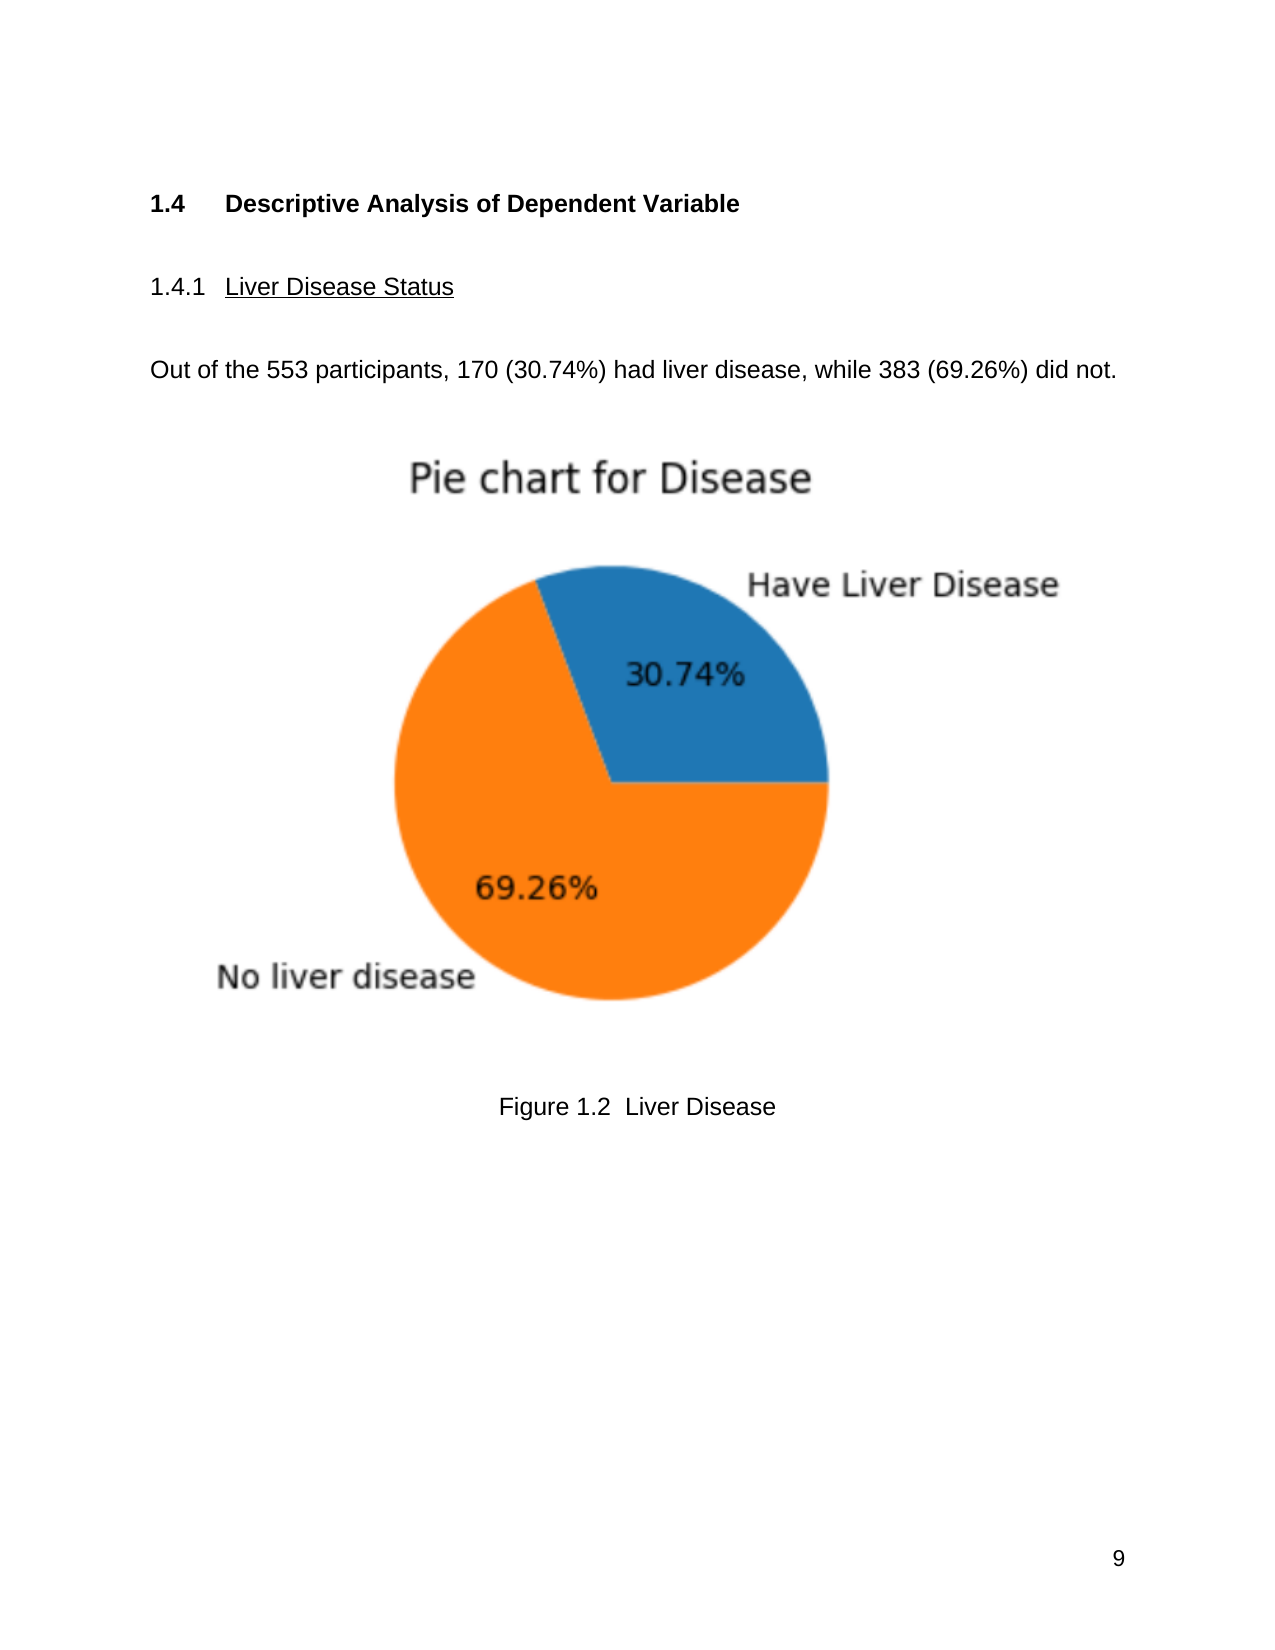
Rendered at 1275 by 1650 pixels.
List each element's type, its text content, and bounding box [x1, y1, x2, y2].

text Out of the 553 participants, 170 (30.74%) had liver disease, while 383 (69.26%) did not. [150, 355, 1125, 383]
text 1.4.1 Liver Disease Status [150, 272, 1125, 301]
text Figure 1.2 Liver Disease [150, 1092, 1125, 1121]
text 1.4 Descriptive Analysis of Dependent Variable [150, 189, 1125, 218]
picture [193, 437, 1083, 1078]
